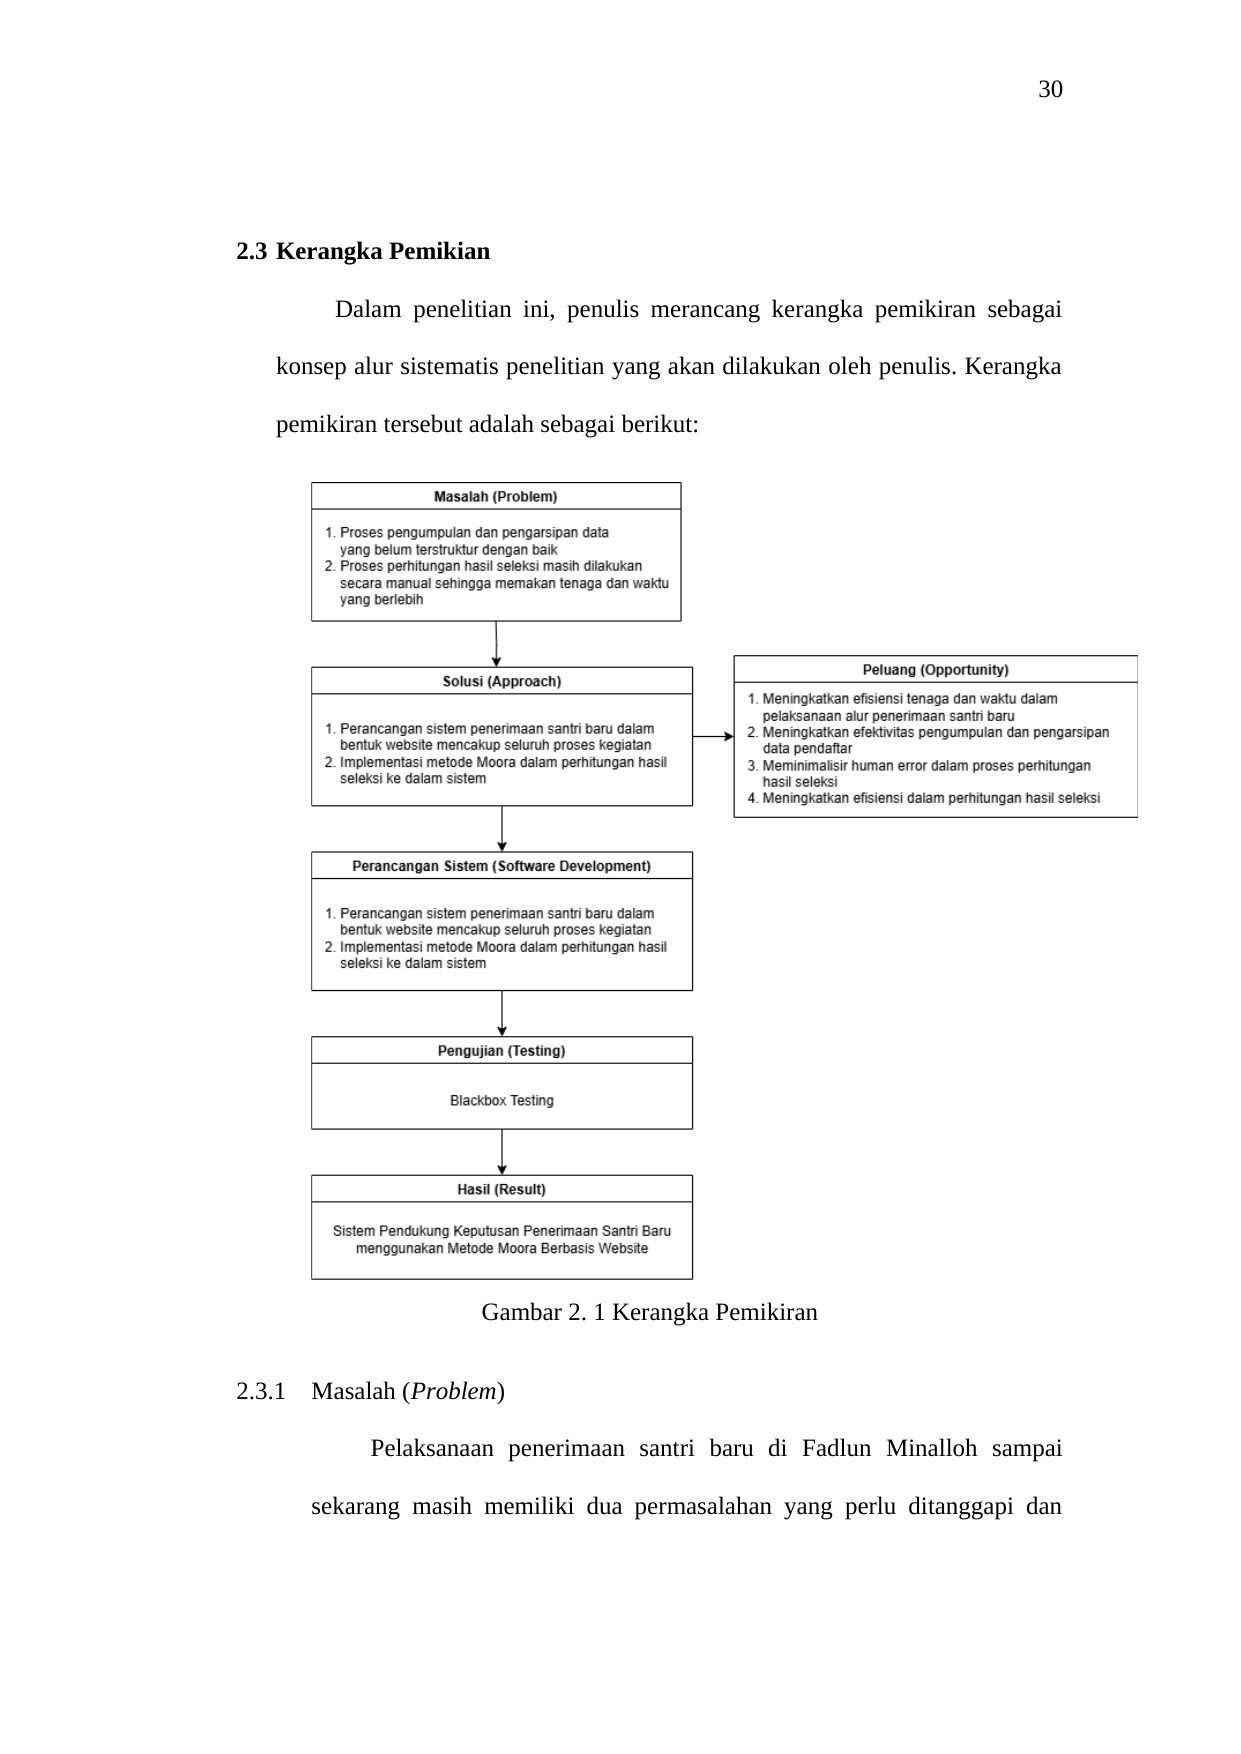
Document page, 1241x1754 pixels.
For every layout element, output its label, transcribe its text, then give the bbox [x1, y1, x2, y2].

picture [311, 482, 1138, 1281]
text Dalam penelitian ini, penulis merancang kerangka pemikiran sebagai konsep alur sistematis penelitian yang akan dilakukan oleh penulis. Kerangka pemikiran tersebut adalah sebagai berikut: [276, 294, 1063, 437]
subtitle Kerangka Pemikian [236, 236, 1063, 265]
subtitle Masalah (Problem) [236, 1376, 1063, 1404]
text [311, 1433, 1063, 1519]
text Gambar 2. 1 Kerangka Pemikiran [236, 1297, 1063, 1326]
